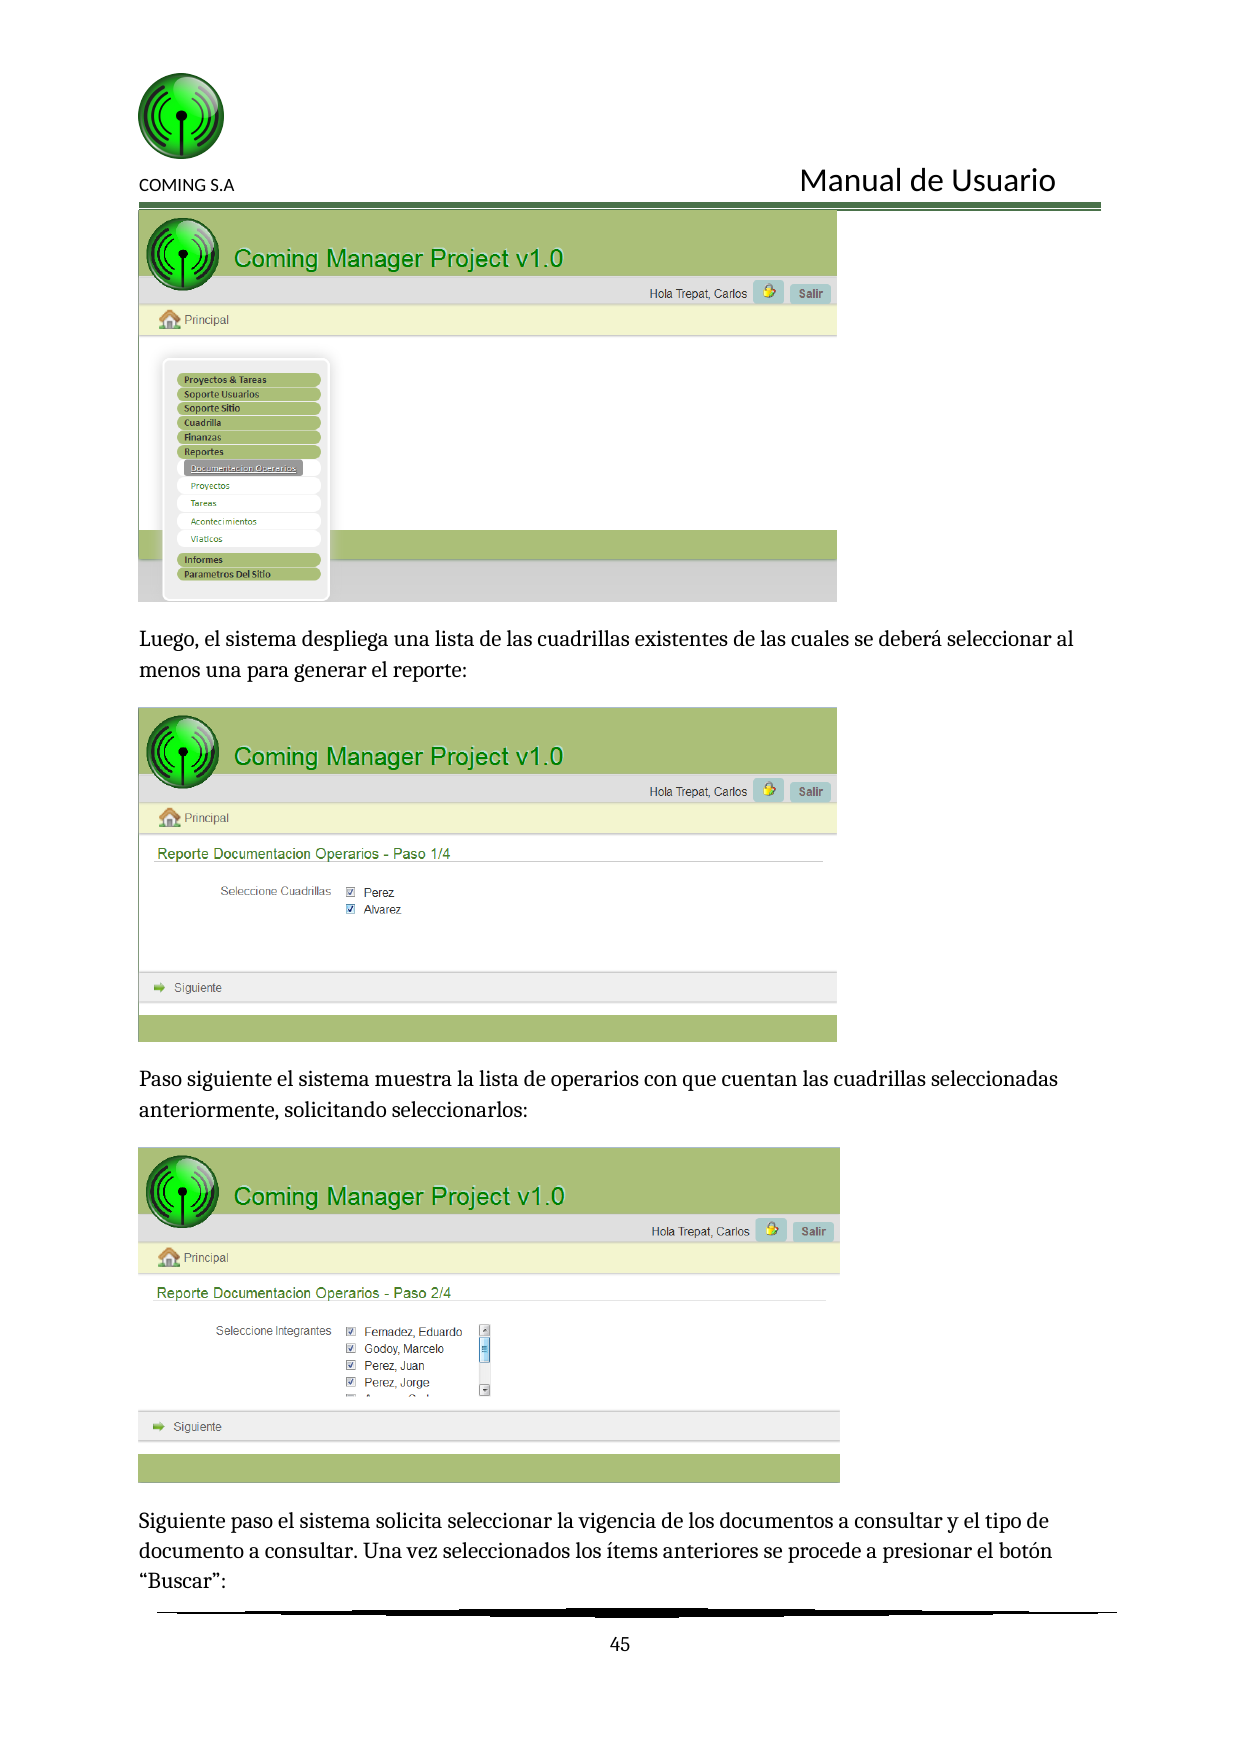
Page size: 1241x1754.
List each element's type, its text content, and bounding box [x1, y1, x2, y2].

picture [138, 210, 837, 602]
picture [138, 1147, 840, 1483]
text Luego, el sistema despliega una lista de las cuadrillas existentes de las cuales se deberá seleccionar al menos una para generar el reporte: [139, 626, 1101, 683]
picture [138, 707, 837, 1042]
text Siguiente paso el sistema solicita seleccionar la vigencia de los documentos a consultar y el tipo de documento a consultar. Una vez seleccionados los ítems anteriores se procede a presionar el botón “Buscar”: [139, 1508, 1101, 1594]
text Paso siguiente el sistema muestra la lista de operarios con que cuentan las cuadrillas seleccionadas anteriormente, solicitando seleccionarlos: [139, 1066, 1101, 1123]
picture [138, 73, 224, 159]
